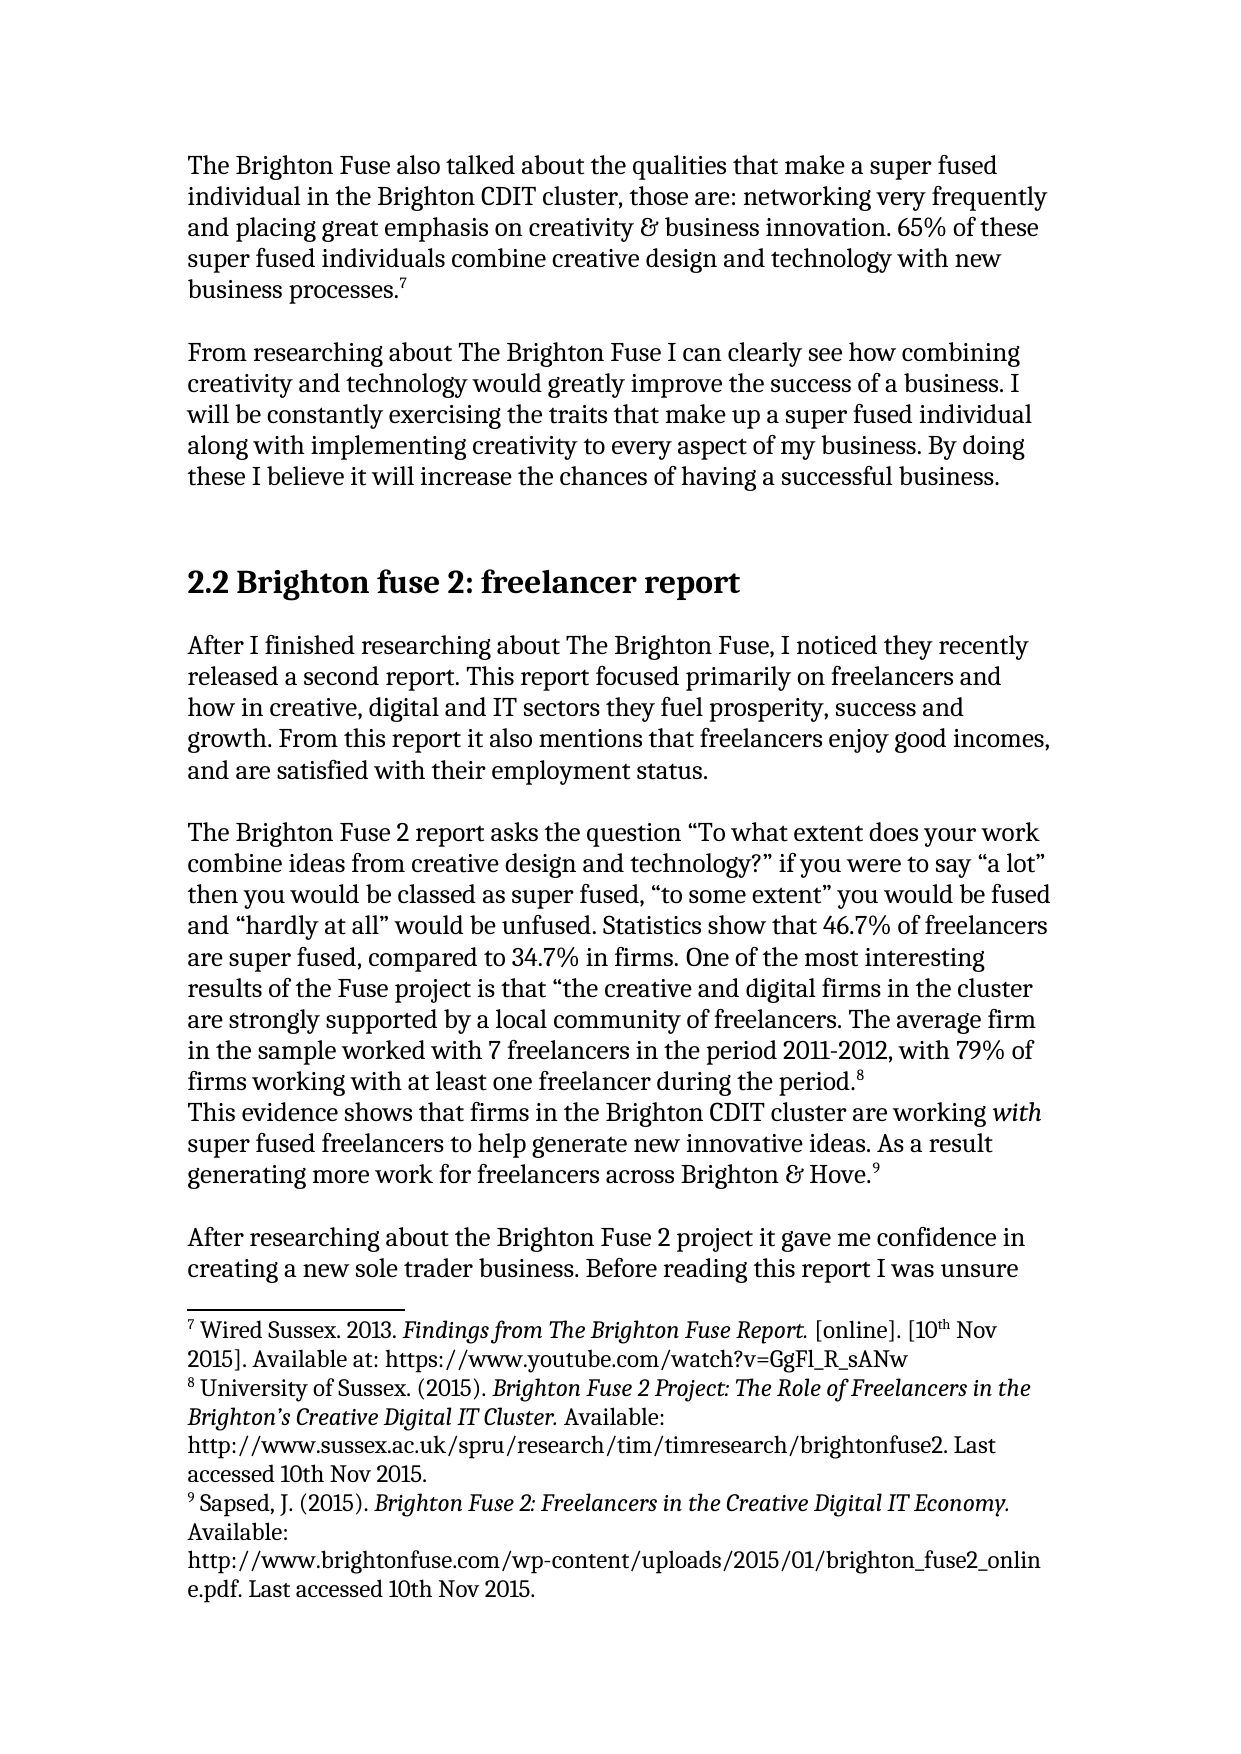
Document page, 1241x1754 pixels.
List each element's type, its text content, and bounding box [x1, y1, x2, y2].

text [187, 1222, 1053, 1284]
text From researching about The Brighton Fuse I can clearly see how combining creativity and technology would greatly improve the success of a business. I will be constantly exercising the traits that make up a super fused individual along with implementing creativity to every aspect of my business. By doing these I believe it will increase the chances of having a successful business. [187, 337, 1053, 493]
text The Brighton Fuse 2 report asks the question “To what extent does your work combine ideas from creative design and technology?” if you were to say “a lot” then you would be classed as super fused, “to some extent” you would be fused and “hardly at all” would be unfused. Statistics show that 46.7% of freelancers are super fused, compared to 34.7% in firms. One of the most interesting results of the Fuse project is that “the creative and digital firms in the cluster are strongly supported by a local community of freelancers. The average firm in the sample worked with 7 freelancers in the period 2011-2012, with 79% of firms working with at least one freelancer during the period. [187, 817, 1053, 1097]
text This evidence shows that firms in the Brighton CDIT cluster are working with super fused freelancers to help generate new innovative ideas. As a result generating more work for freelancers across Brighton & Hove. [187, 1097, 1053, 1191]
text The Brighton Fuse also talked about the qualities that make a super fused individual in the Brighton CDIT cluster, those are: networking very frequently and placing great emphasis on creativity & business innovation. 65% of these super fused individuals combine creative design and technology with new business processes. [187, 150, 1053, 306]
text After I finished researching about The Brighton Fuse, I noticed they recently released a second report. This report focused primarily on freelancers and how in creative, digital and IT sectors they fuel prosperity, success and growth. From this report it also mentions that freelancers enjoy good incomes, and are satisfied with their employment status. [187, 630, 1053, 786]
subtitle 2.2 Brighton fuse 2: freelancer report [187, 563, 1053, 601]
